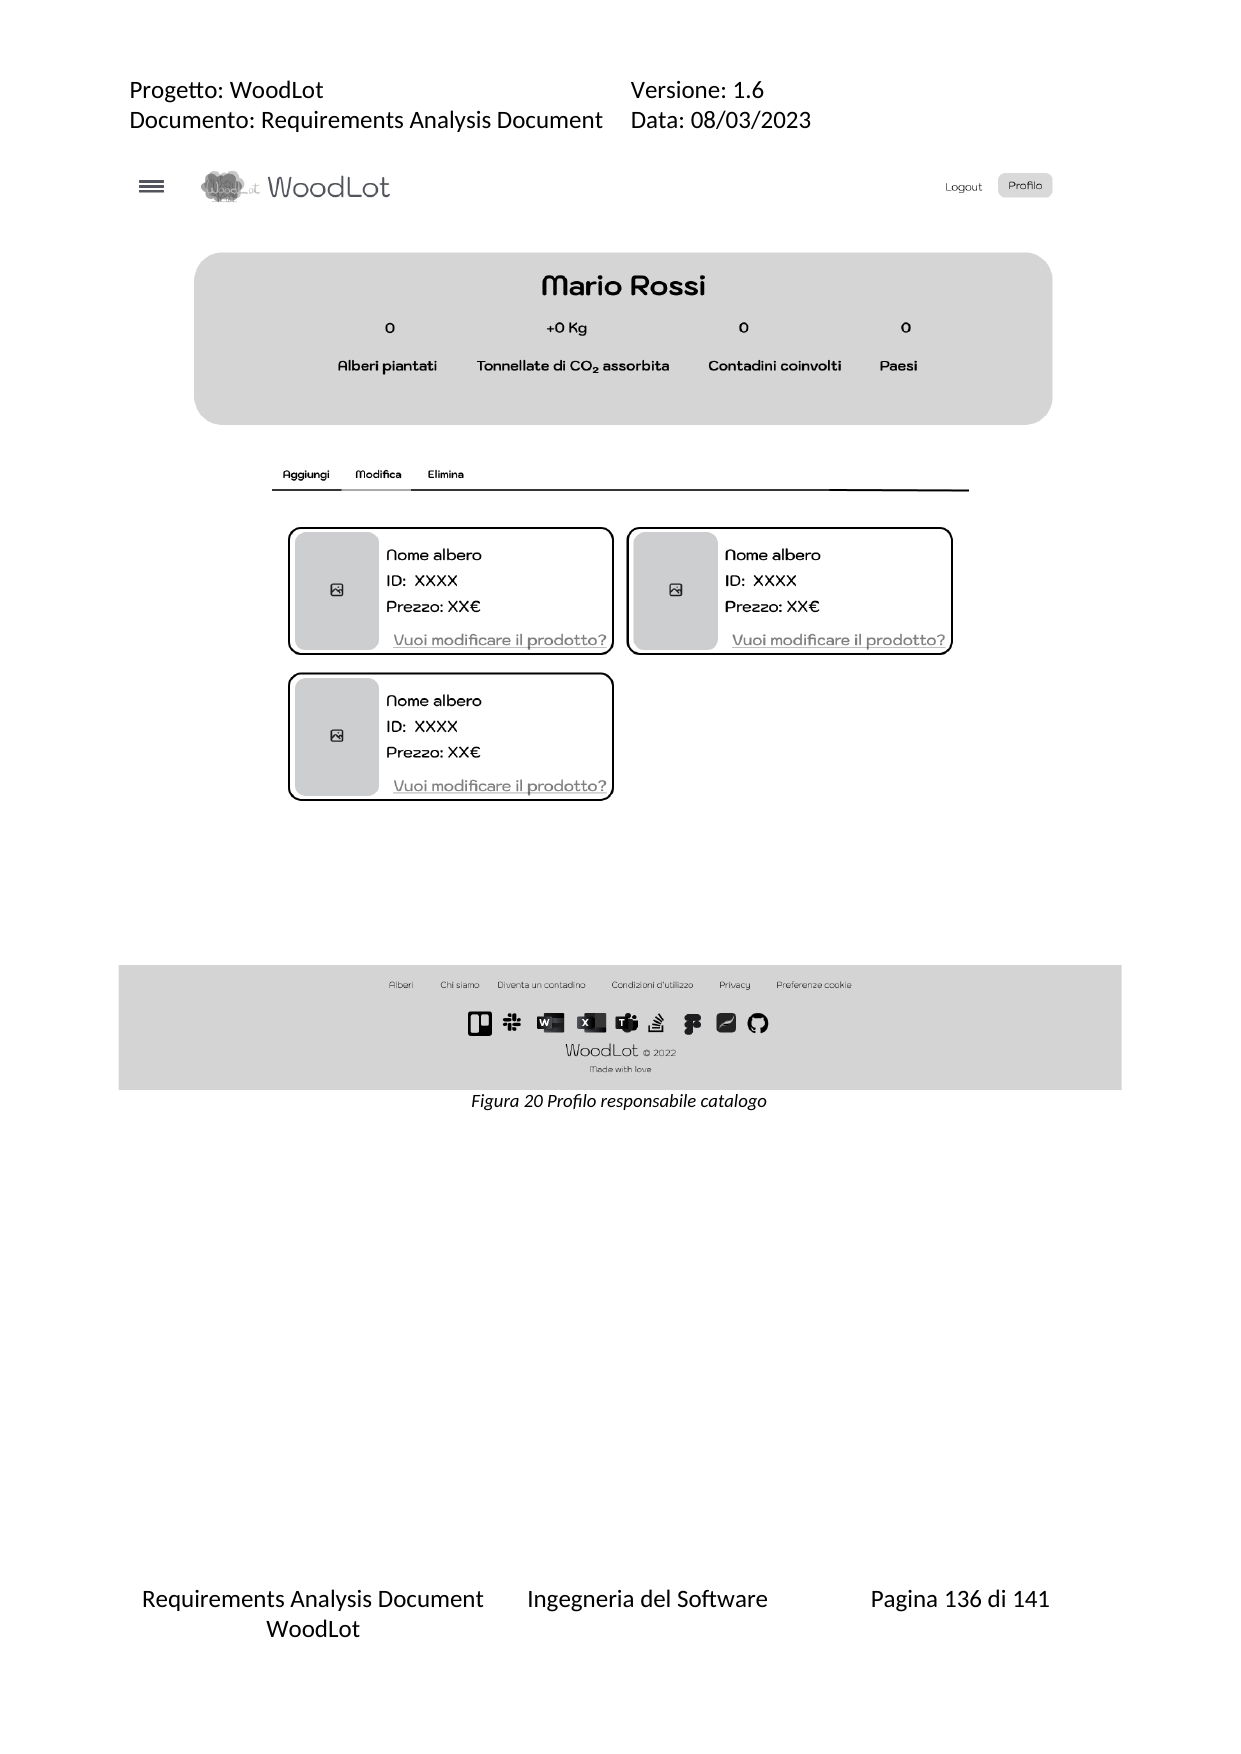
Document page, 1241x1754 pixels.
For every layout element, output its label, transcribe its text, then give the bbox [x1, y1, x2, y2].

picture [118, 165, 1122, 1090]
